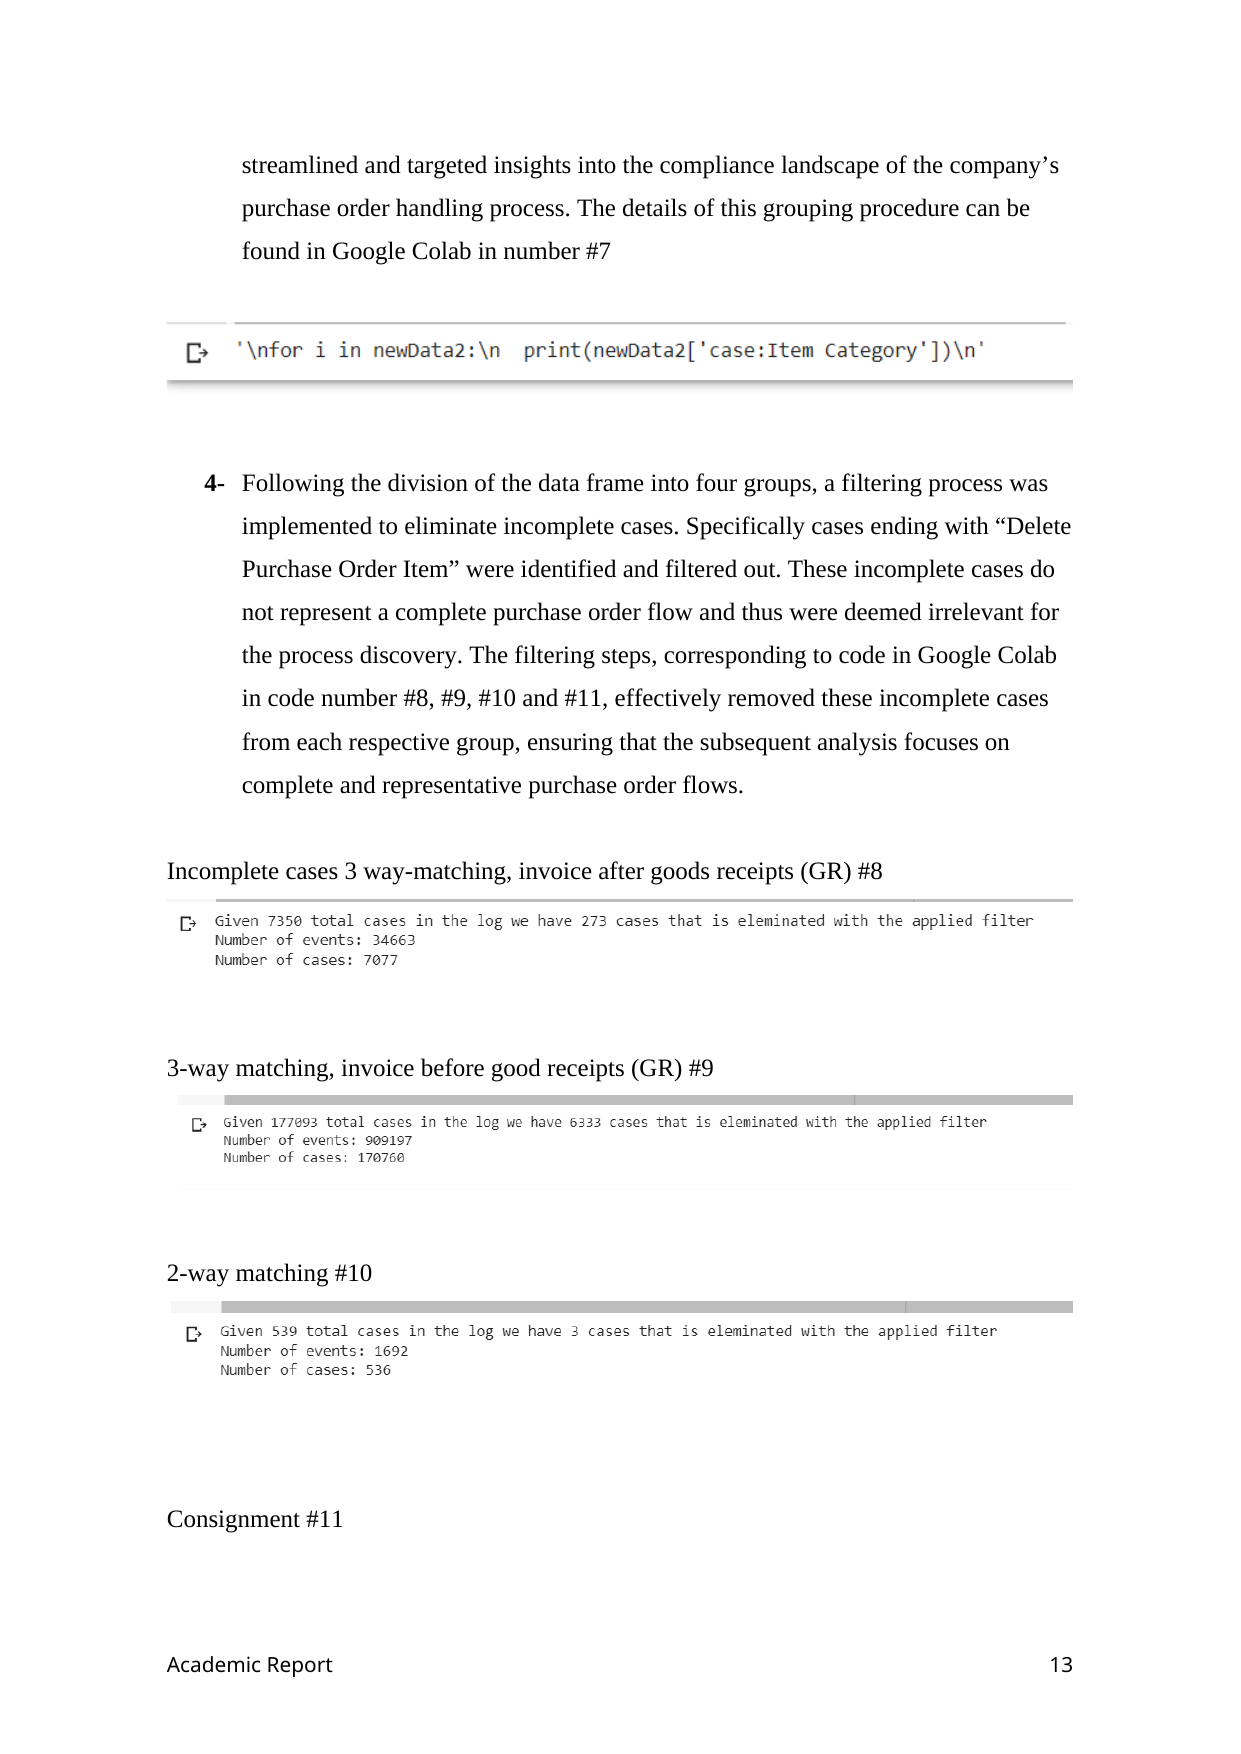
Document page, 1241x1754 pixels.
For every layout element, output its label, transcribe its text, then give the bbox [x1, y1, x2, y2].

subtitle Incomplete cases 3 way-matching, invoice after goods receipts (GR) #8 [167, 856, 1073, 885]
picture [166, 322, 1073, 396]
subtitle Consignment #11 [167, 1504, 1073, 1533]
subtitle 3-way matching, invoice before good receipts (GR) #9 [167, 1053, 1073, 1081]
picture [166, 899, 1073, 984]
subtitle Following the division of the data frame into four groups, a filtering process was implemented to eliminate incomplete cases. Specifically cases ending with “Delete Purchase Order Item” were identified and filtered out. These incomplete cases do not represent a complete purchase order flow and thus were deemed irrelevant for the process discovery. The filtering steps, corresponding to code in Google Colab in code number #8, #9, #10 and #11, effectively removed these incomplete cases from each respective group, ensuring that the subsequent analysis focuses on complete and representative purchase order flows. [204, 468, 1073, 798]
picture [166, 1301, 1073, 1402]
subtitle 2-way matching #10 [167, 1258, 1073, 1287]
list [204, 150, 1073, 265]
picture [166, 1095, 1073, 1190]
